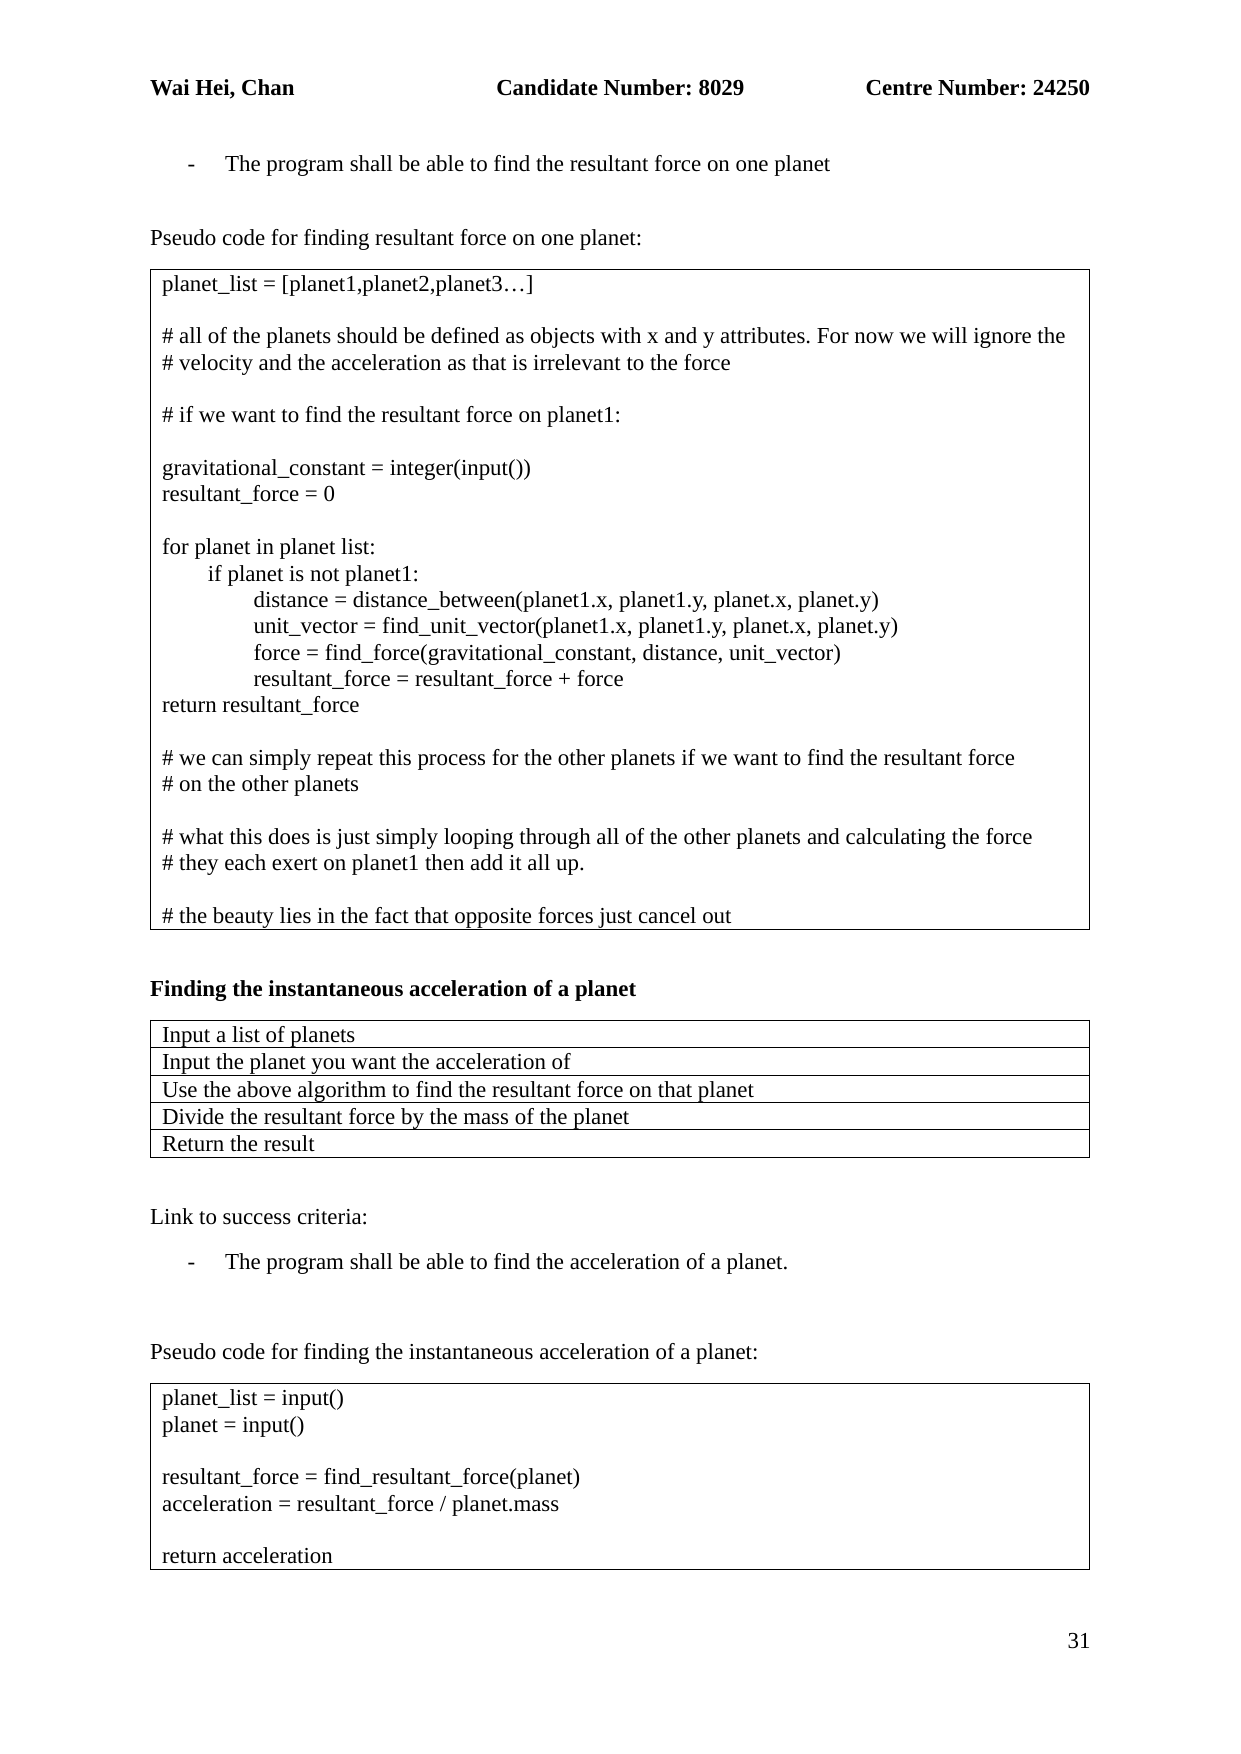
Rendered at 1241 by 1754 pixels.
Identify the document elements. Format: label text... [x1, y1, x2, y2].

text Pseudo code for finding resultant force on one planet: [150, 223, 1090, 250]
table_cell Input the planet you want the acceleration of [151, 1048, 1089, 1074]
text Pseudo code for finding the instantaneous acceleration of a planet: [150, 1338, 1090, 1364]
text Finding the instantaneous acceleration of a planet [150, 975, 1090, 1001]
list The program shall be able to find the resultant force on one planet [187, 150, 1090, 205]
table_cell Use the above algorithm to find the resultant force on that planet [151, 1076, 1089, 1102]
table_header planet_list = [planet1,planet2,planet3…] # all of the planets should be defined as objects with x and y attributes. For now we will ignore the # velocity and the acceleration as that is irrelevant to the force # if we want to find the resultant force on planet1: gravitational_constant = integer(input()) resultant_force = 0 for planet in planet list: if planet is not planet1: distance = distance_between(planet1.x, planet1.y, planet.x, planet.y) unit_vector = find_unit_vector(planet1.x, planet1.y, planet.x, planet.y) force = find_force(gravitational_constant, distance, unit_vector) resultant_force = resultant_force + force return resultant_force # we can simply repeat this process for the other planets if we want to find the resultant force # on the other planets # what this does is just simply looping through all of the other planets and calculating the force # they each exert on planet1 then add it all up. # the beauty lies in the fact that opposite forces just cancel out [151, 270, 1089, 928]
table_cell Return the result [151, 1130, 1089, 1157]
text Link to success criteria: [150, 1203, 1090, 1229]
table_header Input a list of planets [151, 1021, 1089, 1047]
table_cell Divide the resultant force by the mass of the planet [151, 1103, 1089, 1129]
list The program shall be able to find the acceleration of a planet. [187, 1248, 1090, 1274]
table_header planet_list = input() planet = input() resultant_force = find_resultant_force(planet) acceleration = resultant_force / planet.mass return acceleration [151, 1384, 1089, 1569]
